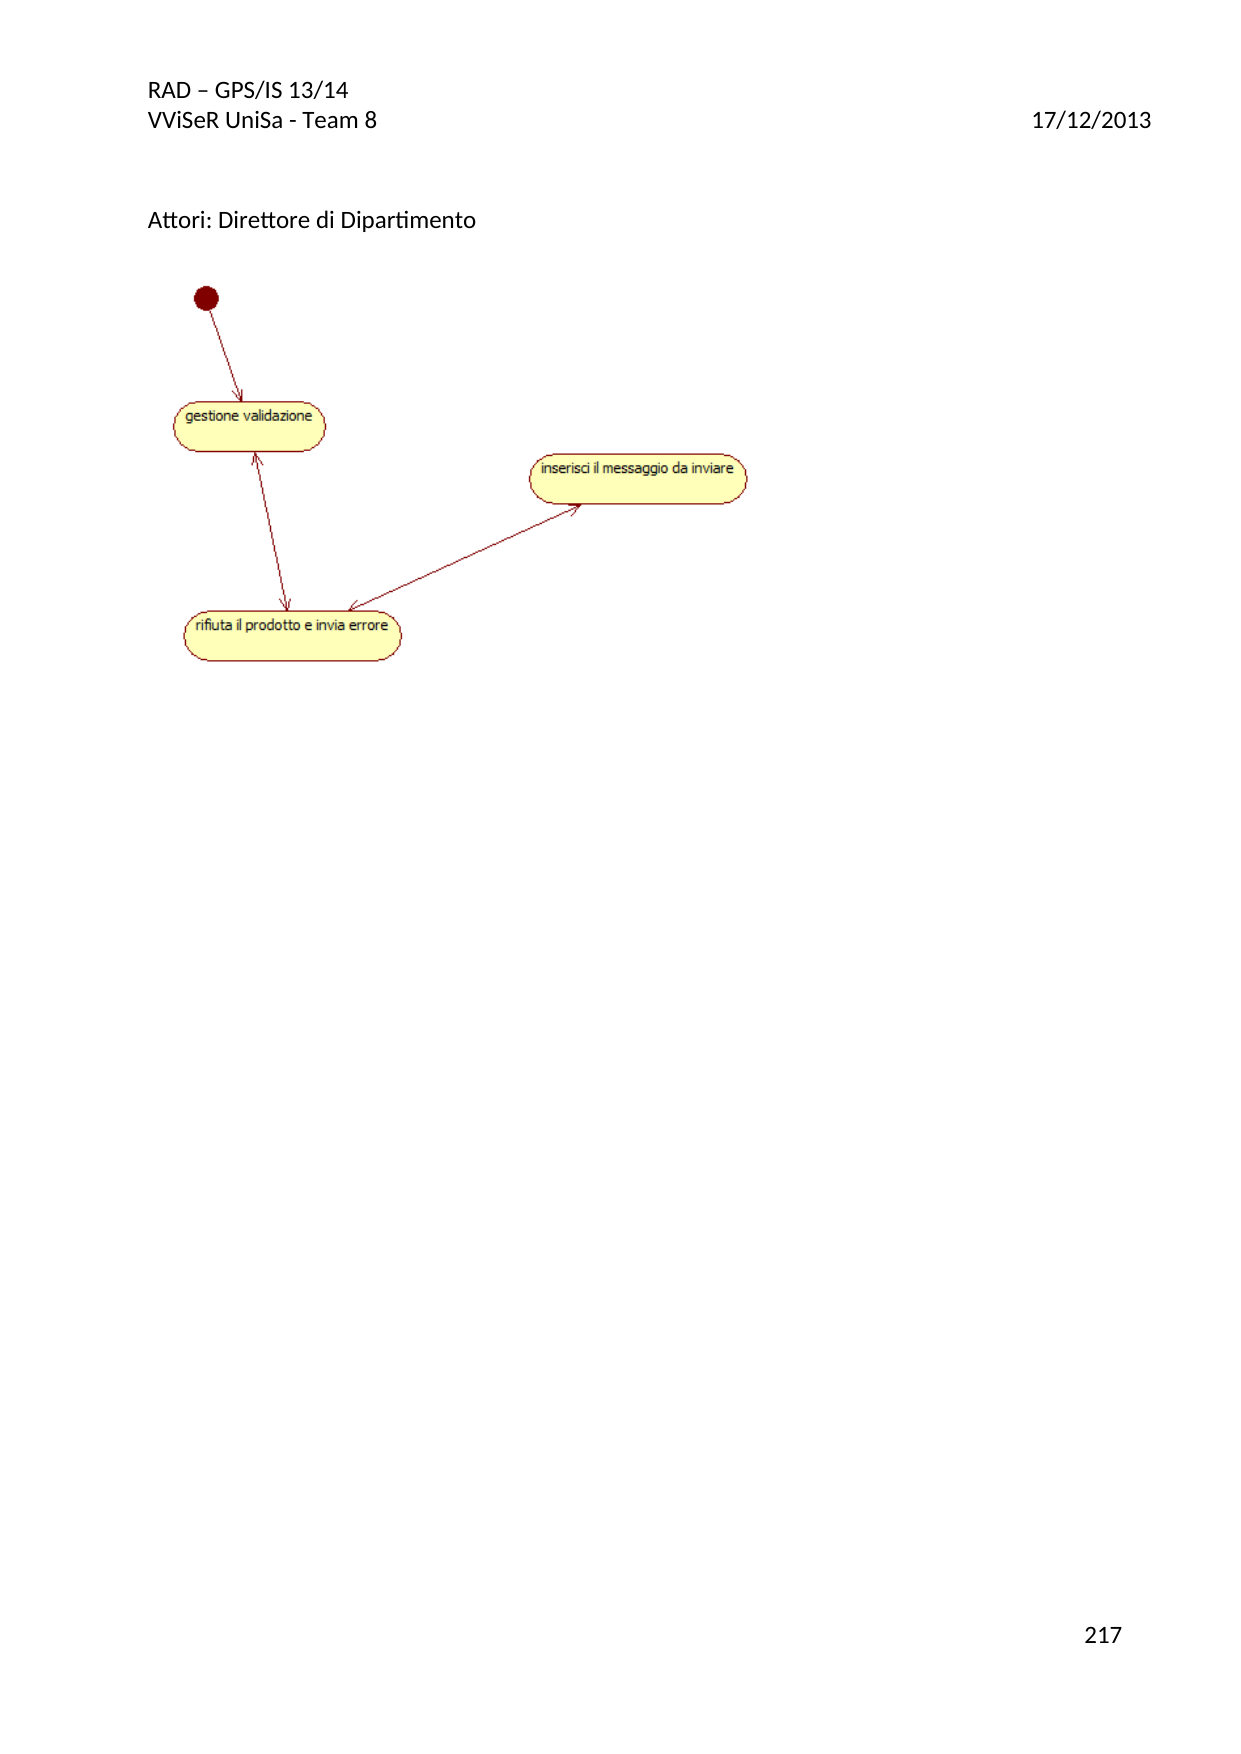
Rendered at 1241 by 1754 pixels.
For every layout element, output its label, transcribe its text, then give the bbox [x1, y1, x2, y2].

text Attori: Direttore di Dipartimento [148, 204, 1122, 234]
picture [147, 260, 1152, 888]
